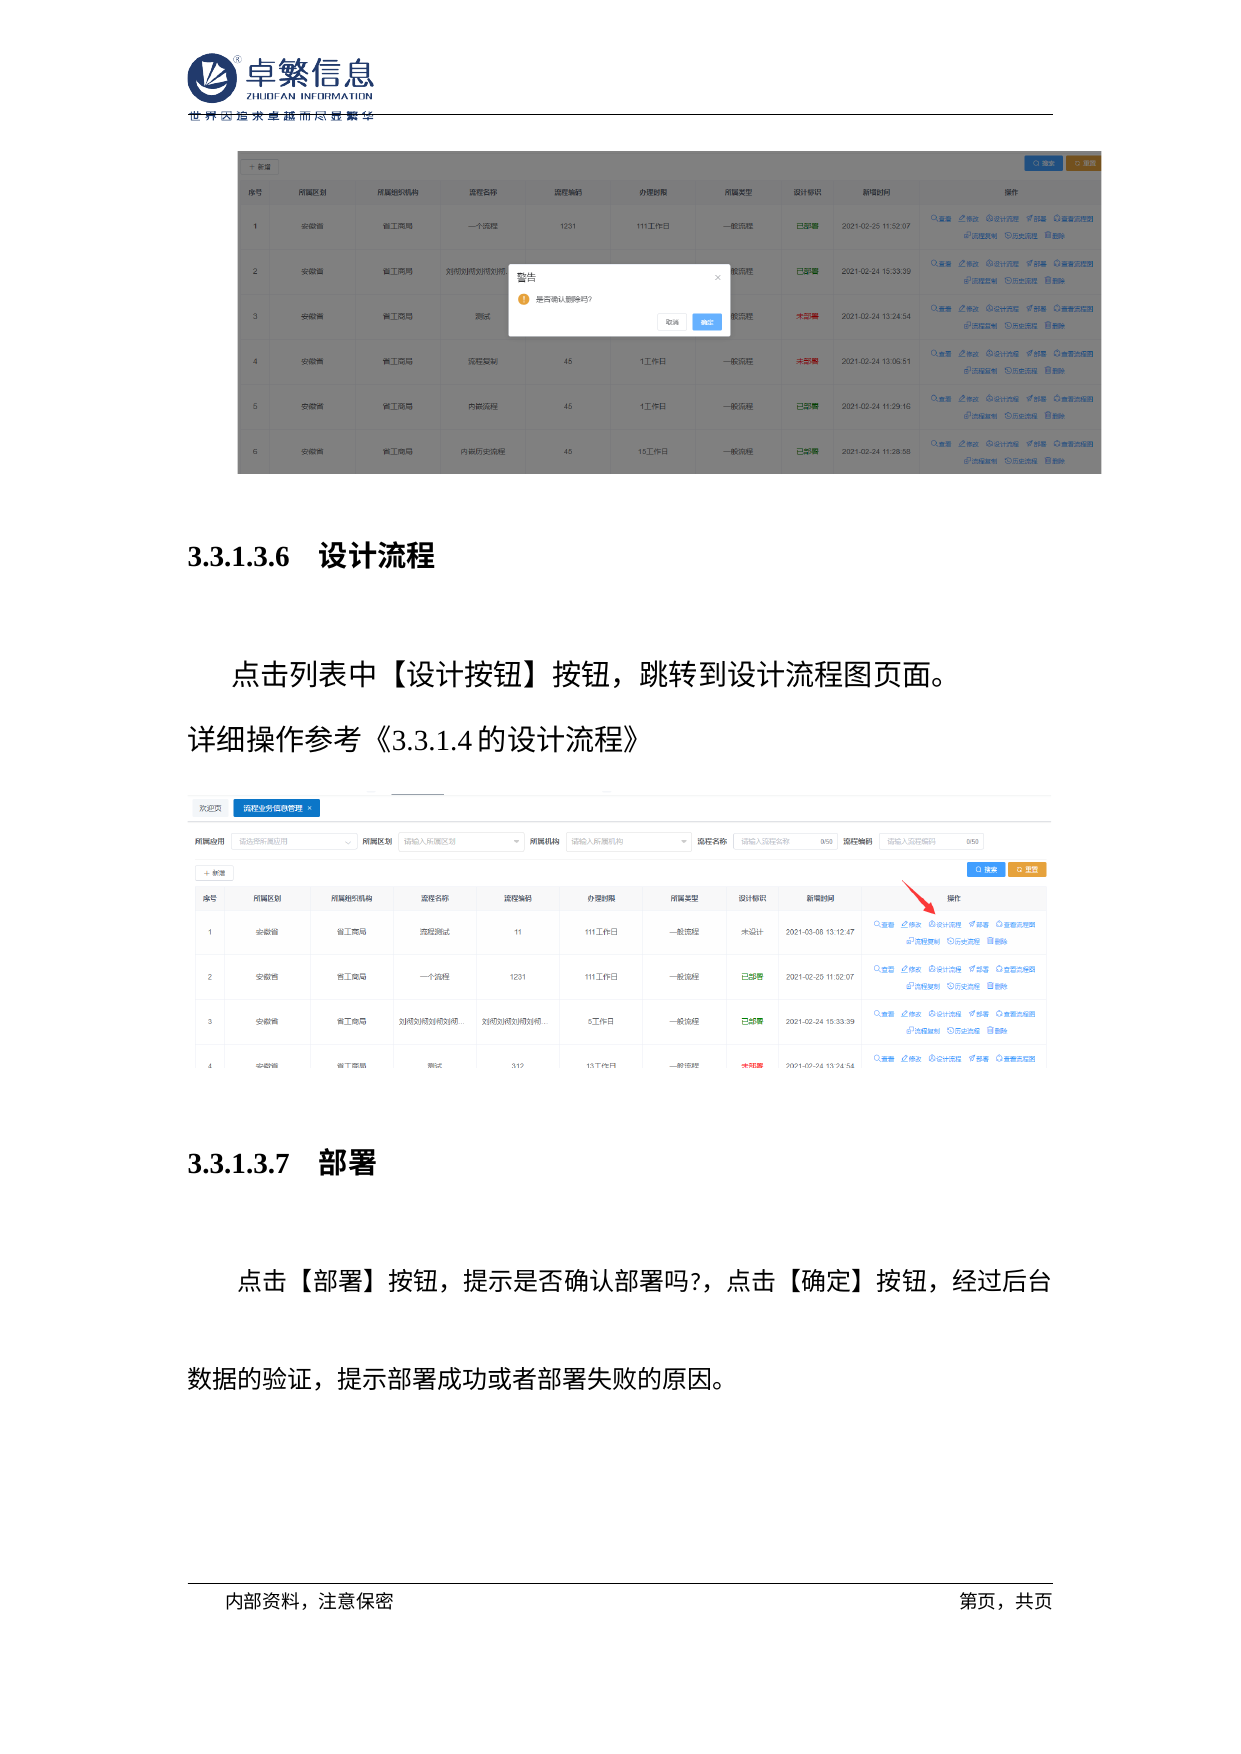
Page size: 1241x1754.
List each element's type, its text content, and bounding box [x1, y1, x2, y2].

text 详细操作参考《3.3.1.4的设计流程》 [187, 705, 1053, 770]
picture [187, 53, 374, 121]
picture [237, 151, 1102, 474]
subtitle 部署 [187, 1128, 1053, 1193]
text 点击【部署】按钮，提示是否确认部署吗?，点击【确定】按钮，经过后台数据的验证，提示部署成功或者部署失败的原因。 [187, 1247, 1053, 1410]
picture [187, 791, 1052, 1068]
subtitle 设计流程 [187, 521, 1053, 586]
text 点击列表中【设计按钮】按钮，跳转到设计流程图页面。 [187, 640, 1053, 705]
